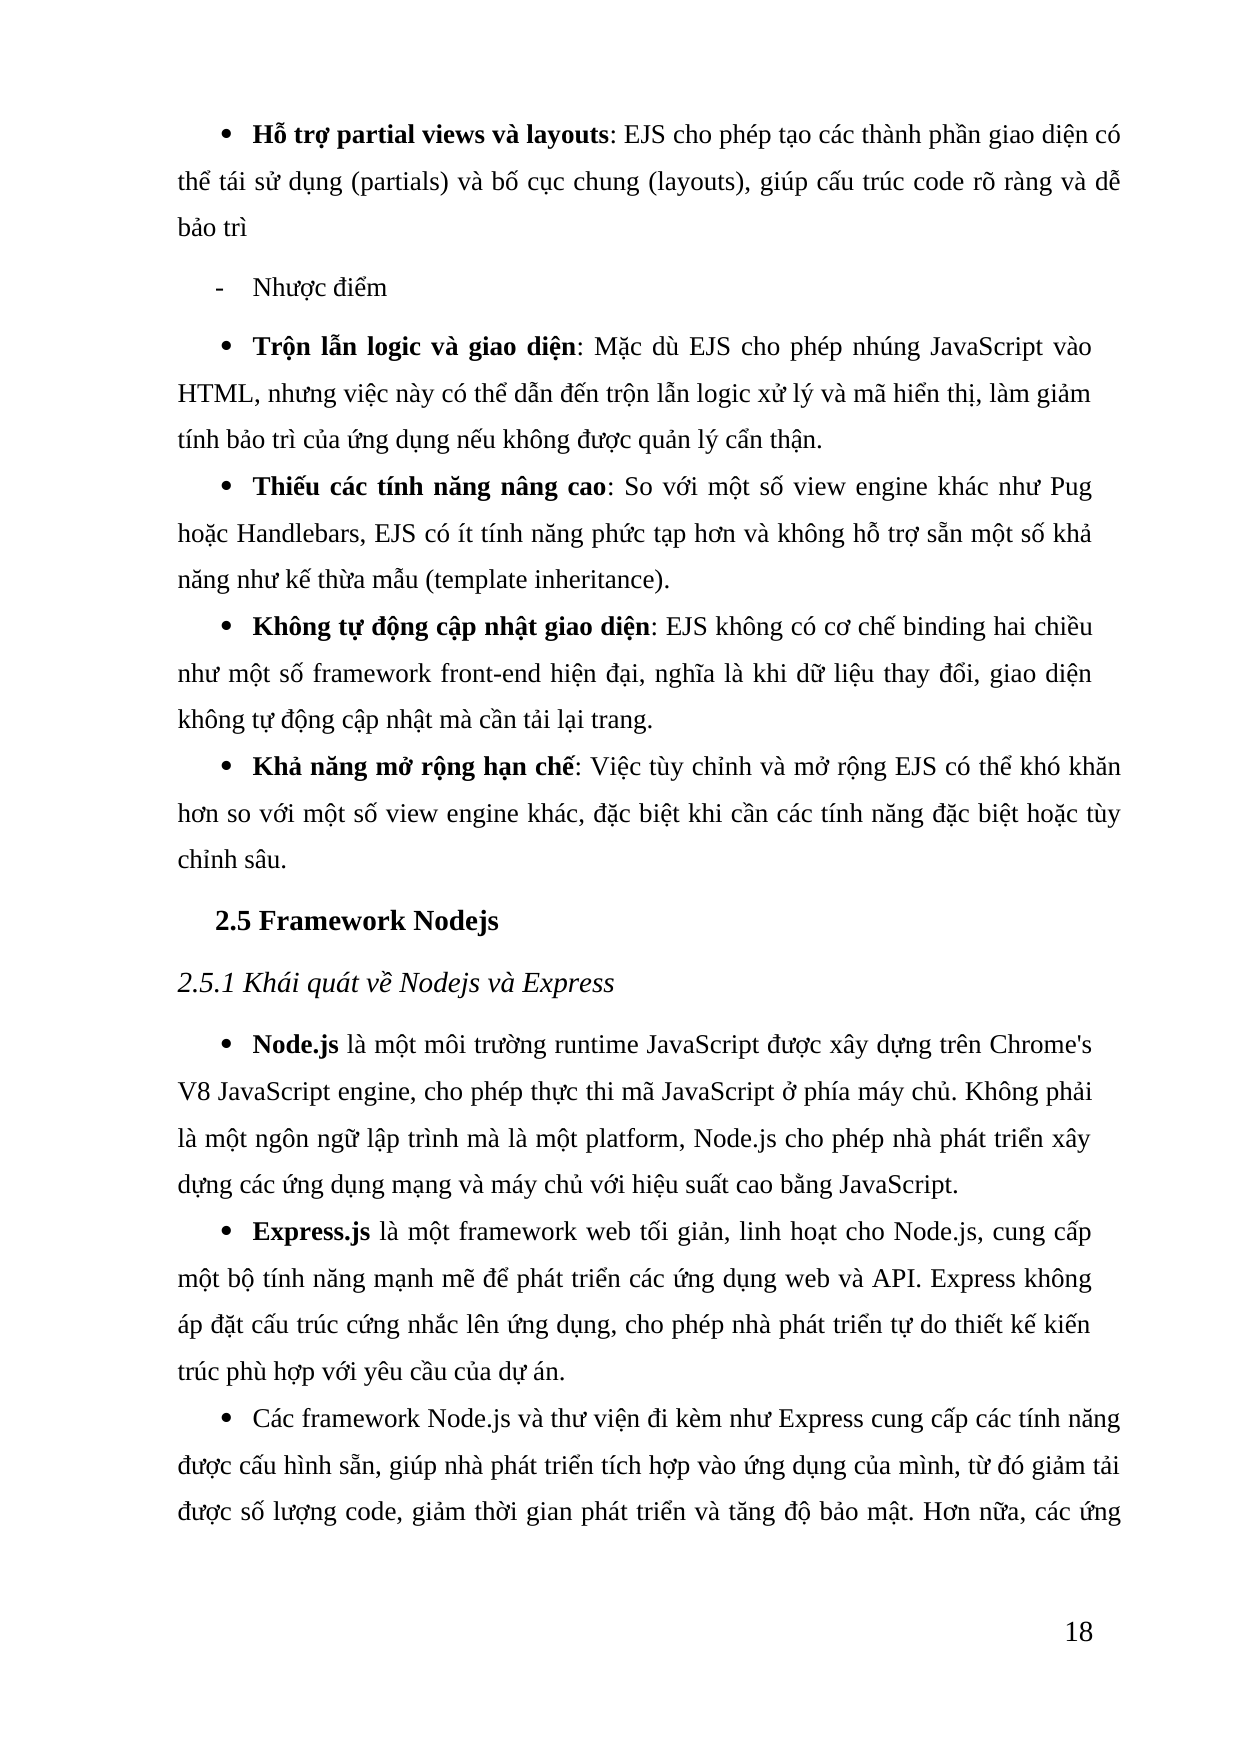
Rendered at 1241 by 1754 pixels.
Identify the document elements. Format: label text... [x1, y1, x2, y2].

list Khả năng mở rộng hạn chế: Việc tùy chỉnh và mở rộng EJS có thể khó khăn hơn so với một số view engine khác, đặc biệt khi cần các tính năng đặc biệt hoặc tùy chỉnh sâu. [177, 750, 1122, 875]
list Không tự động cập nhật giao diện: EJS không có cơ chế binding hai chiều như một số framework front-end hiện đại, nghĩa là khi dữ liệu thay đổi, giao diện không tự động cập nhật mà cần tải lại trang. [177, 610, 1093, 735]
list Thiếu các tính năng nâng cao: So với một số view engine khác như Pug hoặc Handlebars, EJS có ít tính năng phức tạp hơn và không hỗ trợ sẵn một số khả năng như kế thừa mẫu (template inheritance). [177, 470, 1093, 594]
list Express.js là một framework web tối giản, linh hoạt cho Node.js, cung cấp một bộ tính năng mạnh mẽ để phát triển các ứng dụng web và API. Express không áp đặt cấu trúc cứng nhắc lên ứng dụng, cho phép nhà phát triển tự do thiết kế kiến trúc phù hợp với yêu cầu của dự án. [177, 1215, 1093, 1386]
list Node.js là một môi trường runtime JavaScript được xây dựng trên Chrome's V8 JavaScript engine, cho phép thực thi mã JavaScript ở phía máy chủ. Không phải là một ngôn ngữ lập trình mà là một platform, Node.js cho phép nhà phát triển xây dựng các ứng dụng mạng và máy chủ với hiệu suất cao bằng JavaScript. [177, 1028, 1093, 1200]
text Khái quát về Nodejs và Express [177, 966, 1122, 999]
list Trộn lẫn logic và giao diện: Mặc dù EJS cho phép nhúng JavaScript vào HTML, nhưng việc này có thể dẫn đến trộn lẫn logic xử lý và mã hiển thị, làm giảm tính bảo trì của ứng dụng nếu không được quản lý cẩn thận. [177, 330, 1093, 454]
list Hỗ trợ partial views và layouts: EJS cho phép tạo các thành phần giao diện có thể tái sử dụng (partials) và bố cục chung (layouts), giúp cấu trúc code rõ ràng và dễ bảo trì [177, 118, 1122, 243]
list Nhược điểm [215, 271, 1122, 302]
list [177, 1402, 1122, 1527]
text Framework Nodejs [215, 903, 1122, 936]
